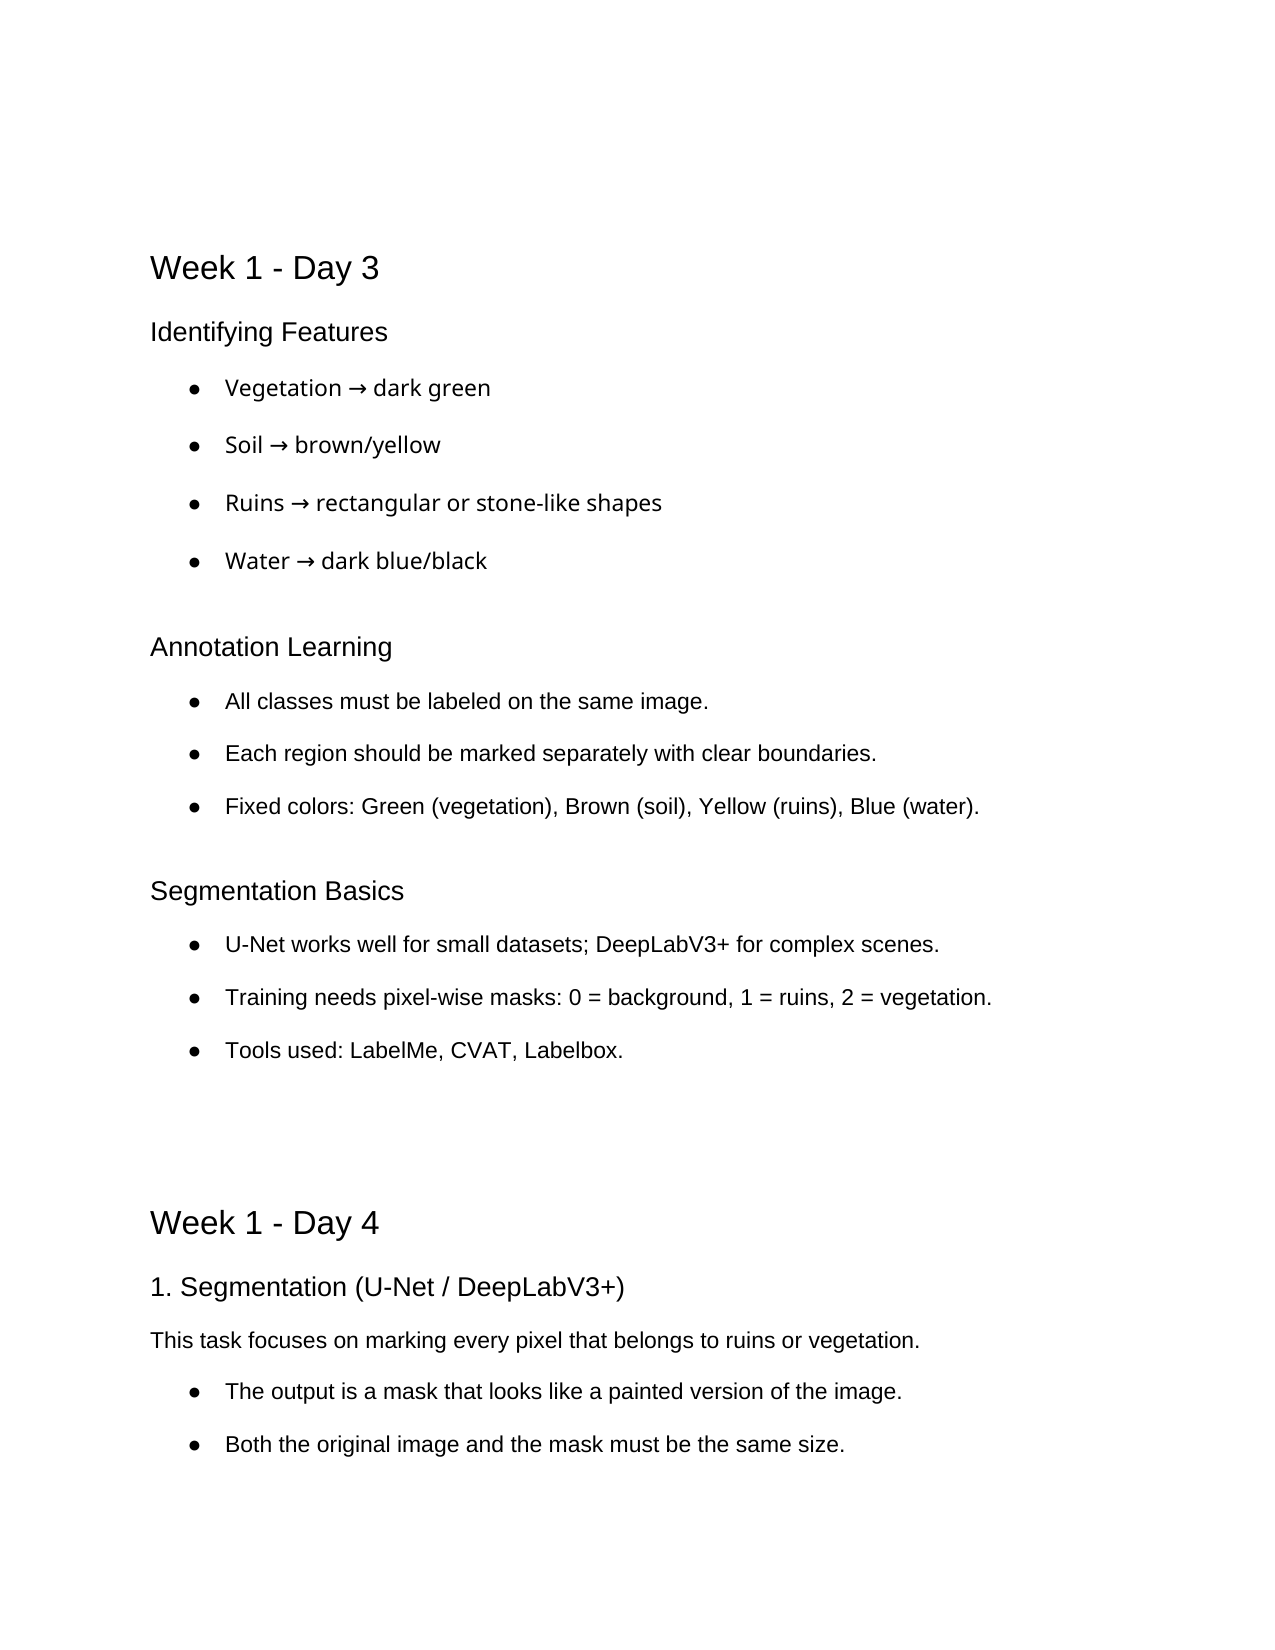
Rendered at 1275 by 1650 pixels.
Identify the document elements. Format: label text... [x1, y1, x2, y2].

list Both the original image and the mask must be the same size. [187, 1431, 1125, 1484]
list All classes must be labeled on the same image. [187, 688, 1125, 740]
list Tools used: LabelMe, CVAT, Labelbox. [187, 1037, 1125, 1063]
subtitle Annotation Learning [150, 631, 1125, 663]
list Ruins → rectangular or stone-like shapes [187, 487, 1125, 544]
list Water → dark blue/black [187, 544, 1125, 602]
subtitle Week 1 - Day 3 [150, 248, 1125, 286]
list The output is a mask that looks like a painted version of the image. [187, 1378, 1125, 1431]
list Training needs pixel-wise masks: 0 = background, 1 = ruins, 2 = vegetation. [187, 984, 1125, 1037]
list Each region should be marked separately with clear boundaries. [187, 740, 1125, 793]
subtitle Segmentation Basics [150, 875, 1125, 906]
subtitle 1. Segmentation (U-Net / DeepLabV3+) [150, 1271, 1125, 1302]
text This task focuses on marking every pixel that belongs to ruins or vegetation. [150, 1327, 1125, 1353]
list Vegetation → dark green [187, 372, 1125, 429]
subtitle Identifying Features [150, 316, 1125, 347]
list U-Net works well for small datasets; DeepLabV3+ for complex scenes. [187, 931, 1125, 984]
subtitle Week 1 - Day 4 [150, 1203, 1125, 1242]
list Soil → brown/yellow [187, 429, 1125, 487]
list Fixed colors: Green (vegetation), Brown (soil), Yellow (ruins), Blue (water). [187, 793, 1125, 846]
